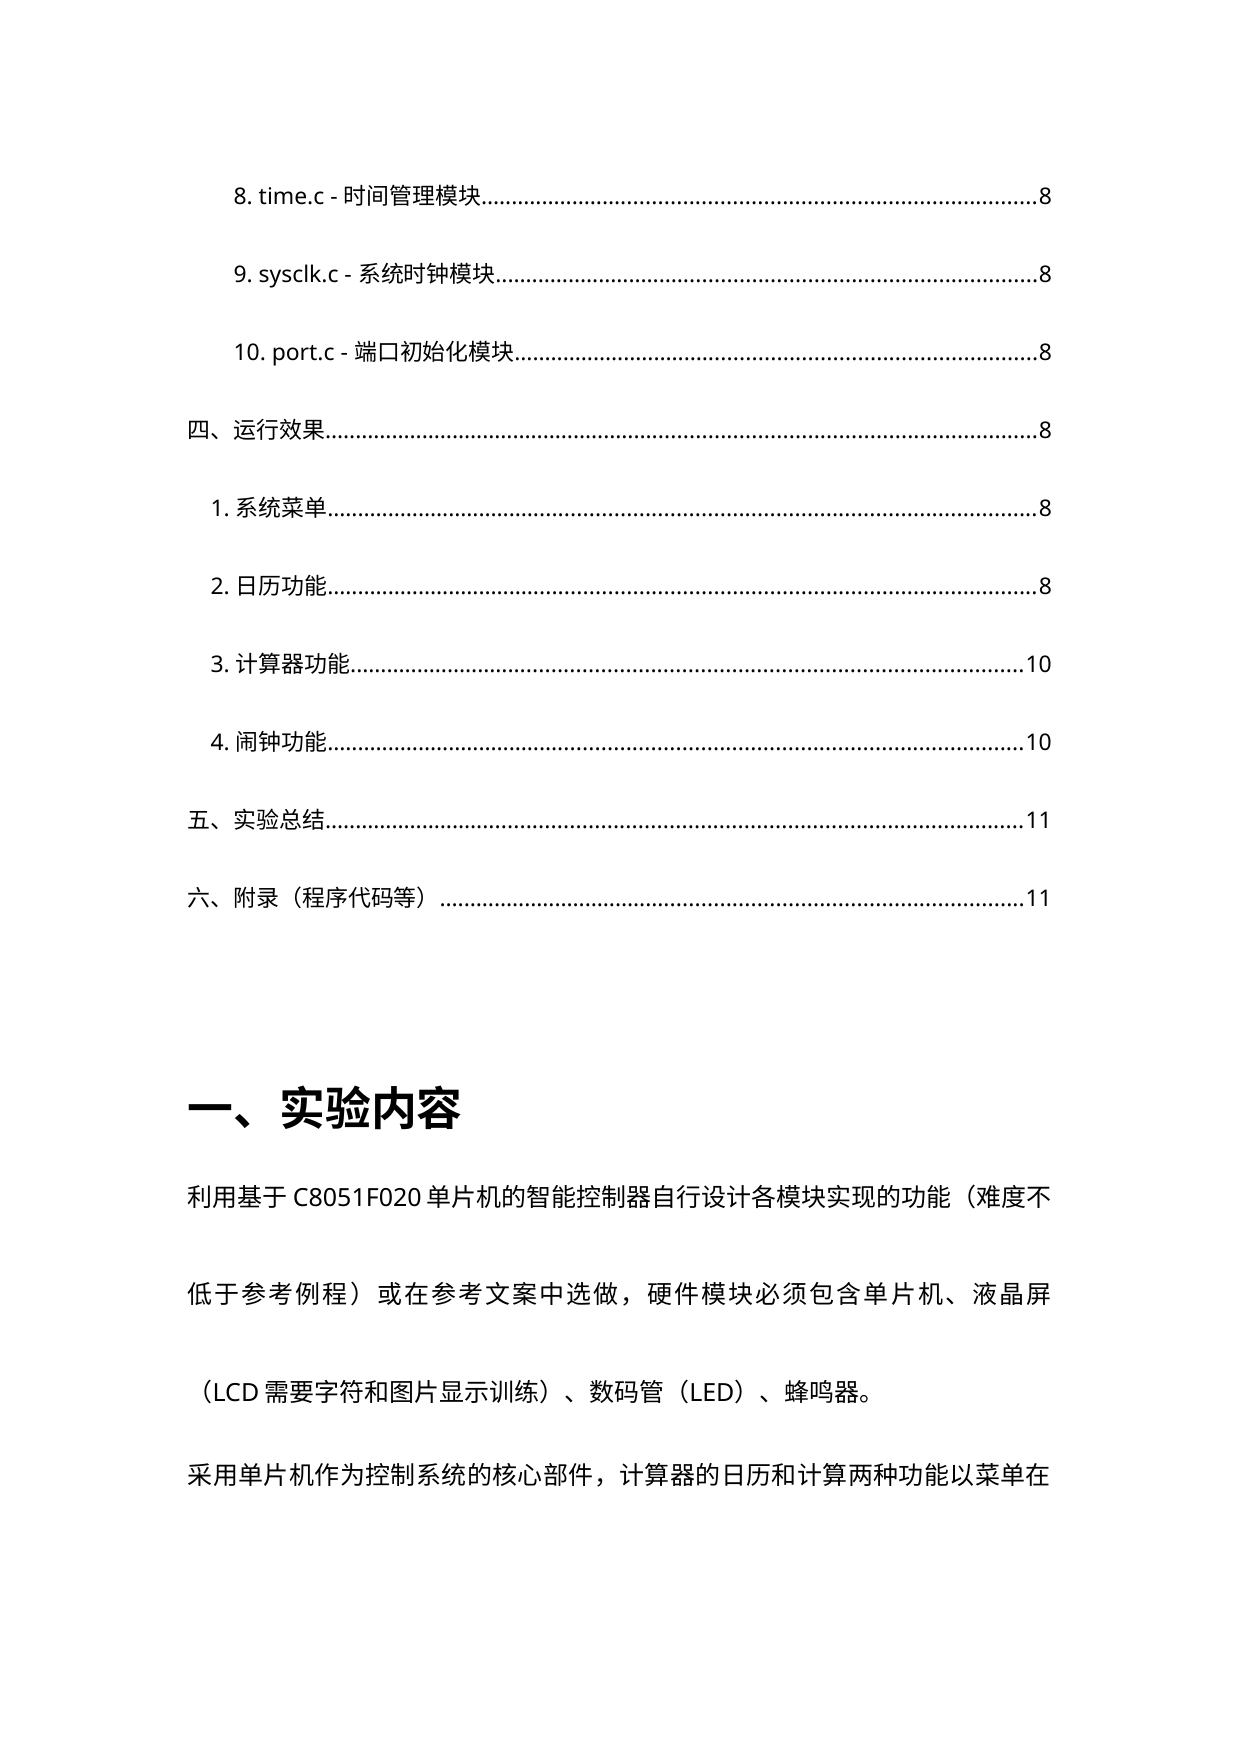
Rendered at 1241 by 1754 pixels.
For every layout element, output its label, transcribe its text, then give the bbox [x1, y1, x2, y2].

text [187, 1441, 1053, 1506]
text 利用基于C8051F020单片机的智能控制器自行设计各模块实现的功能（难度不低于参考例程）或在参考文案中选做，硬件模块必须包含单片机、液晶屏（LCD需要字符和图片显示训练）、数码管（LED）、蜂鸣器。 [187, 1163, 1053, 1423]
subtitle 一、实验内容 [187, 1057, 1053, 1155]
